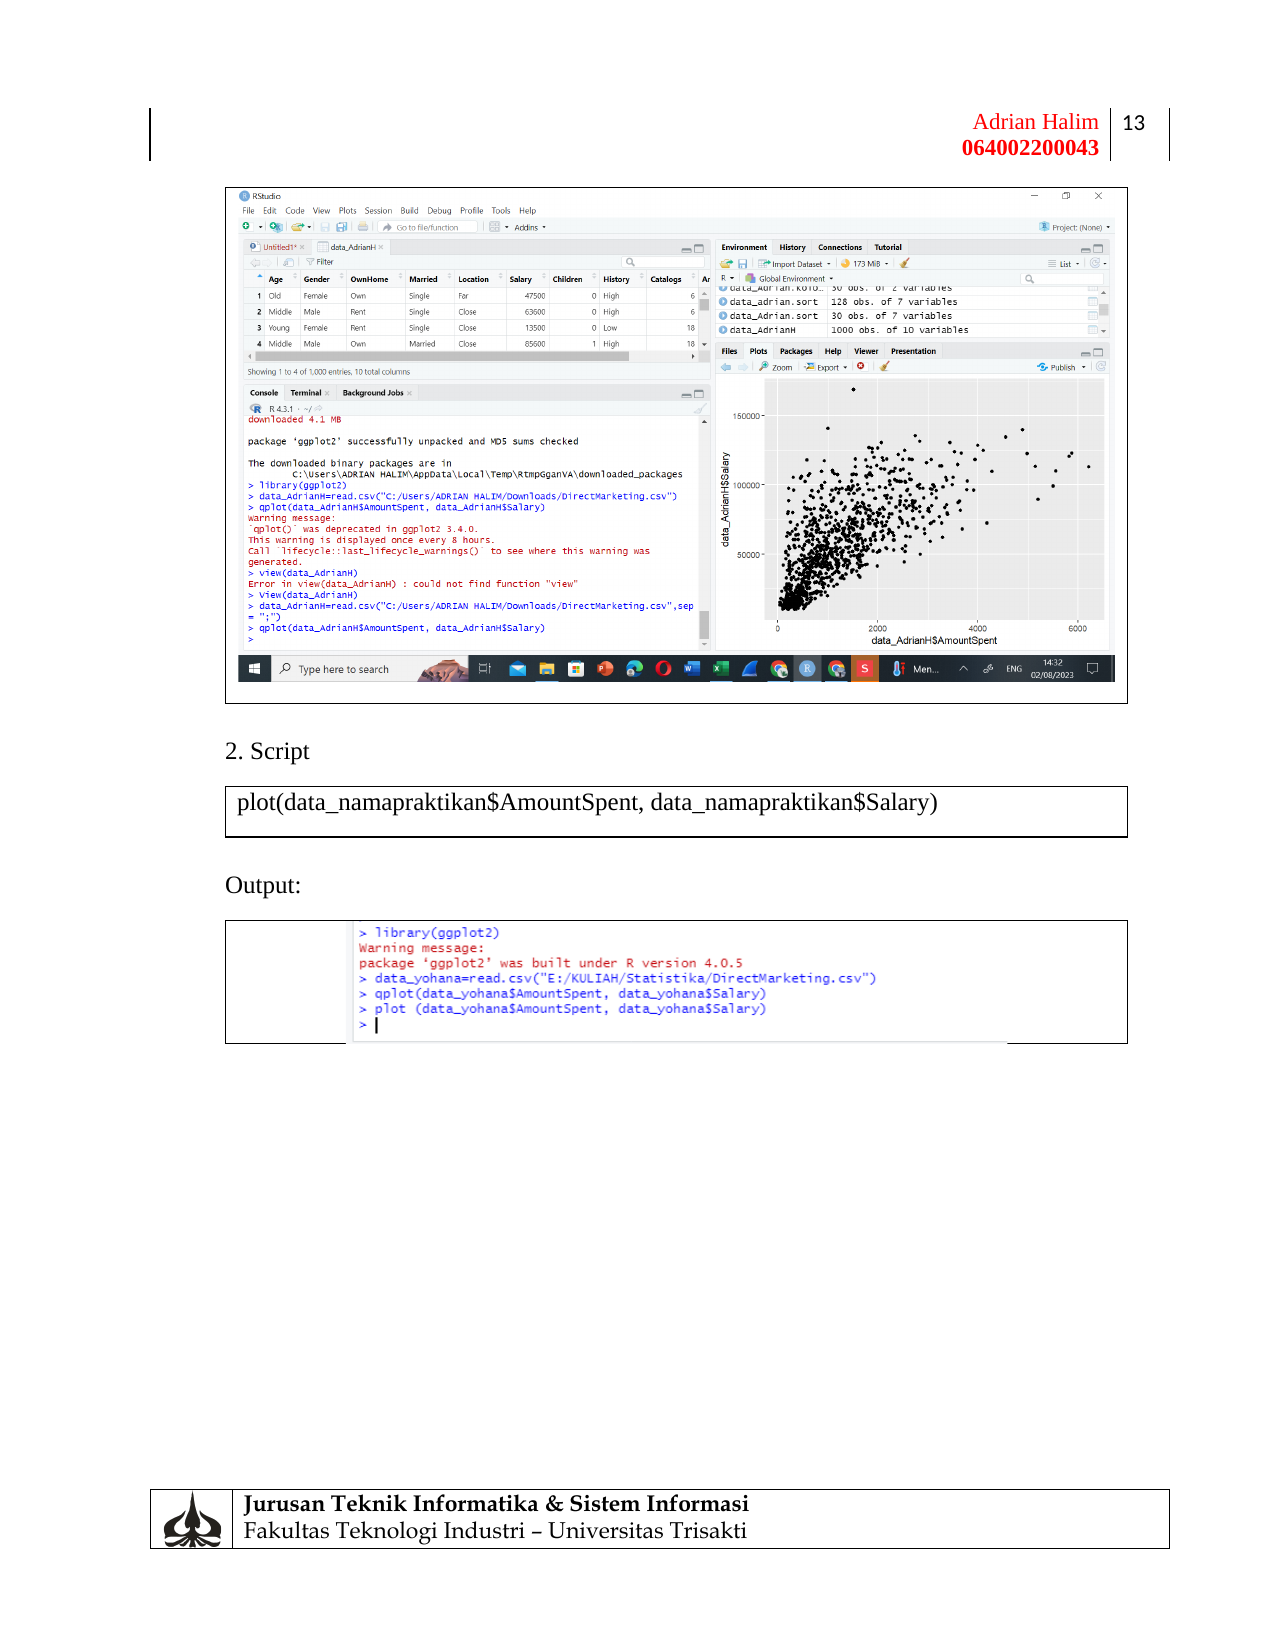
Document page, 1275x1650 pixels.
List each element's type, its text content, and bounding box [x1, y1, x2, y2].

text 2. Script [225, 736, 1125, 765]
table_header [226, 921, 345, 1043]
picture [345, 921, 1008, 1044]
table_header [1008, 921, 1127, 1043]
picture [238, 188, 1115, 682]
table_header [226, 188, 1127, 702]
text Output: [225, 871, 1125, 899]
picture [163, 1489, 222, 1548]
table_header plot(data_namapraktikan$AmountSpent, data_namapraktikan$Salary) [226, 787, 1127, 836]
